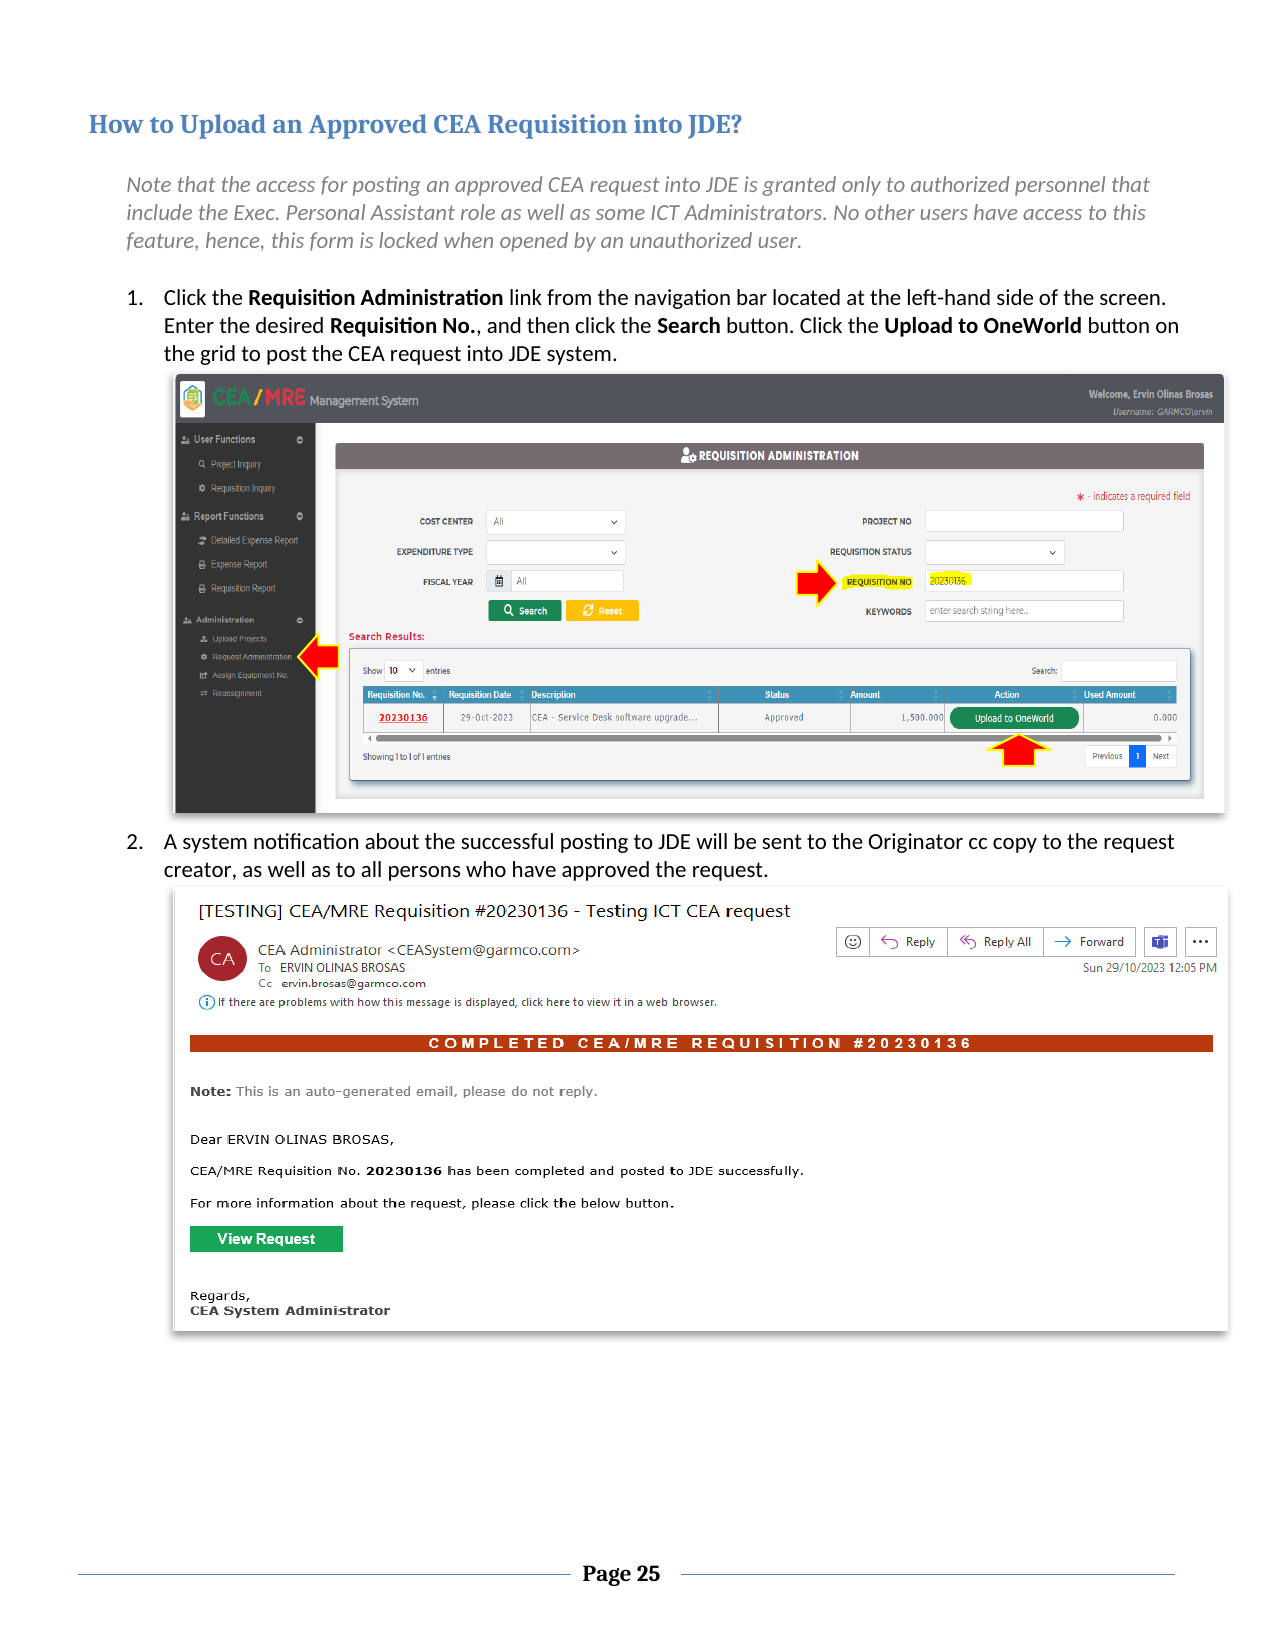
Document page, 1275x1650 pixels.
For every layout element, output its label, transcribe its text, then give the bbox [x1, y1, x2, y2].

picture [173, 886, 1228, 1331]
list A system notification about the successful posting to JDE will be sent to the Originator cc copy to the request creator, as well as to all persons who have approved the request. [126, 827, 1186, 883]
picture [173, 370, 1226, 813]
text Note that the access for posting an approved CEA request into JDE is granted only to authorized personnel that include the Exec. Personal Assistant role as well as some ICT Administrators. No other users have access to this feature, hence, this form is locked when opened by an unauthorized user. [126, 170, 1186, 254]
subtitle How to Upload an Approved CEA Requisition into JDE? [89, 109, 1186, 141]
